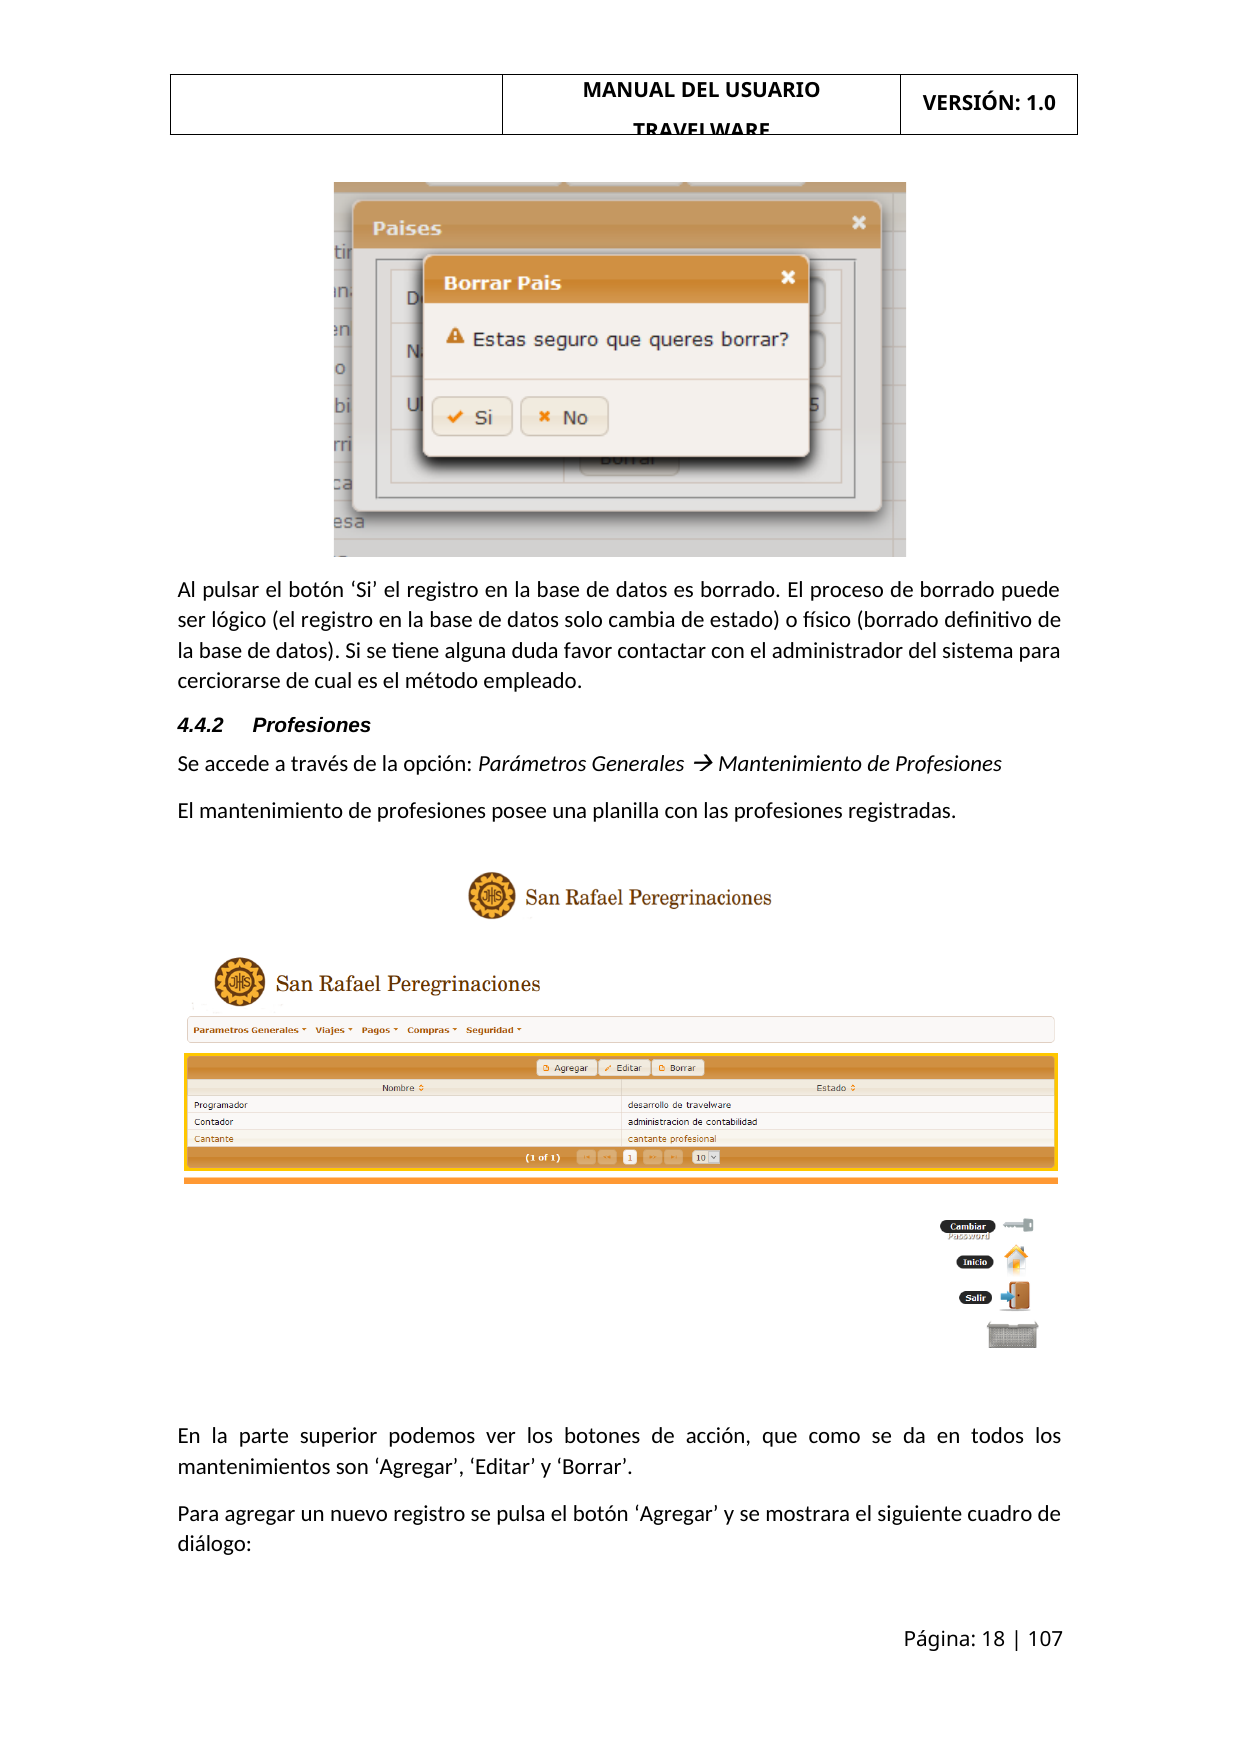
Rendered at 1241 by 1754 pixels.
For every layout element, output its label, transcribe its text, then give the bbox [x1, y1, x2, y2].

text Para agregar un nuevo registro se pulsa el botón ‘Agregar’ y se mostrara el siguiente cuadro de diálogo: [177, 1499, 1063, 1557]
picture [177, 938, 1064, 1356]
picture [333, 182, 907, 557]
picture [466, 869, 774, 920]
subtitle Profesiones [177, 713, 1063, 737]
text Al pulsar el botón ‘Si’ el registro en la base de datos es borrado. El proceso de borrado puede ser lógico (el registro en la base de datos solo cambia de estado) o físico (borrado definitivo de la base de datos). Si se tiene alguna duda favor contactar con el administrador del sistema para cerciorarse de cual es el método empleado. [177, 575, 1063, 694]
text En la parte superior podemos ver los botones de acción, que como se da en todos los mantenimientos son ‘Agregar’, ‘Editar’ y ‘Borrar’. [177, 1422, 1063, 1480]
text El mantenimiento de profesiones posee una planilla con las profesiones registradas. [177, 796, 1063, 824]
text Se accede a través de la opción: Parámetros Generales Mantenimiento de Profesiones [177, 749, 1063, 777]
